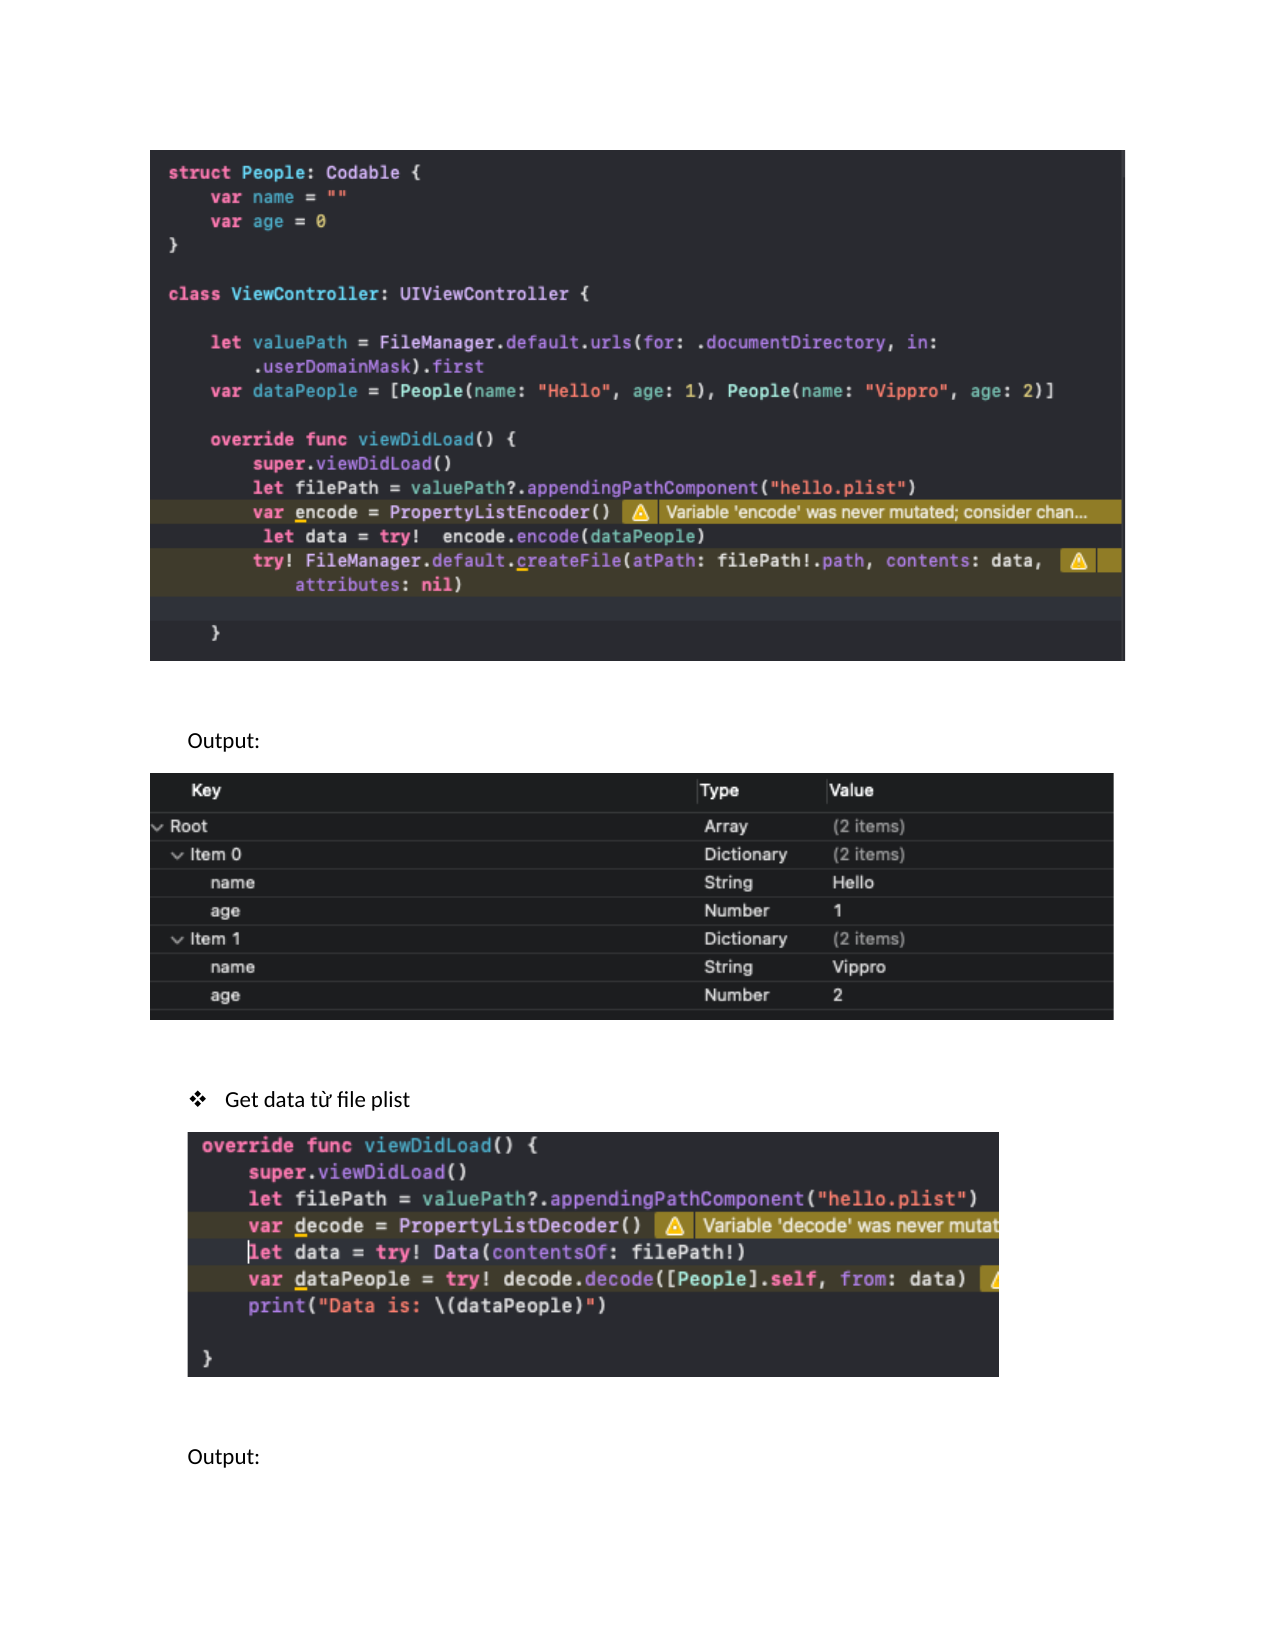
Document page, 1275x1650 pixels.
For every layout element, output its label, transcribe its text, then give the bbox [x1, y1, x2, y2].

picture [187, 1132, 999, 1377]
picture [150, 150, 1125, 661]
list Get data từ file plist [187, 1086, 1125, 1114]
text Output: [187, 726, 1125, 754]
text Output: [187, 1442, 1125, 1471]
picture [150, 773, 1114, 1020]
